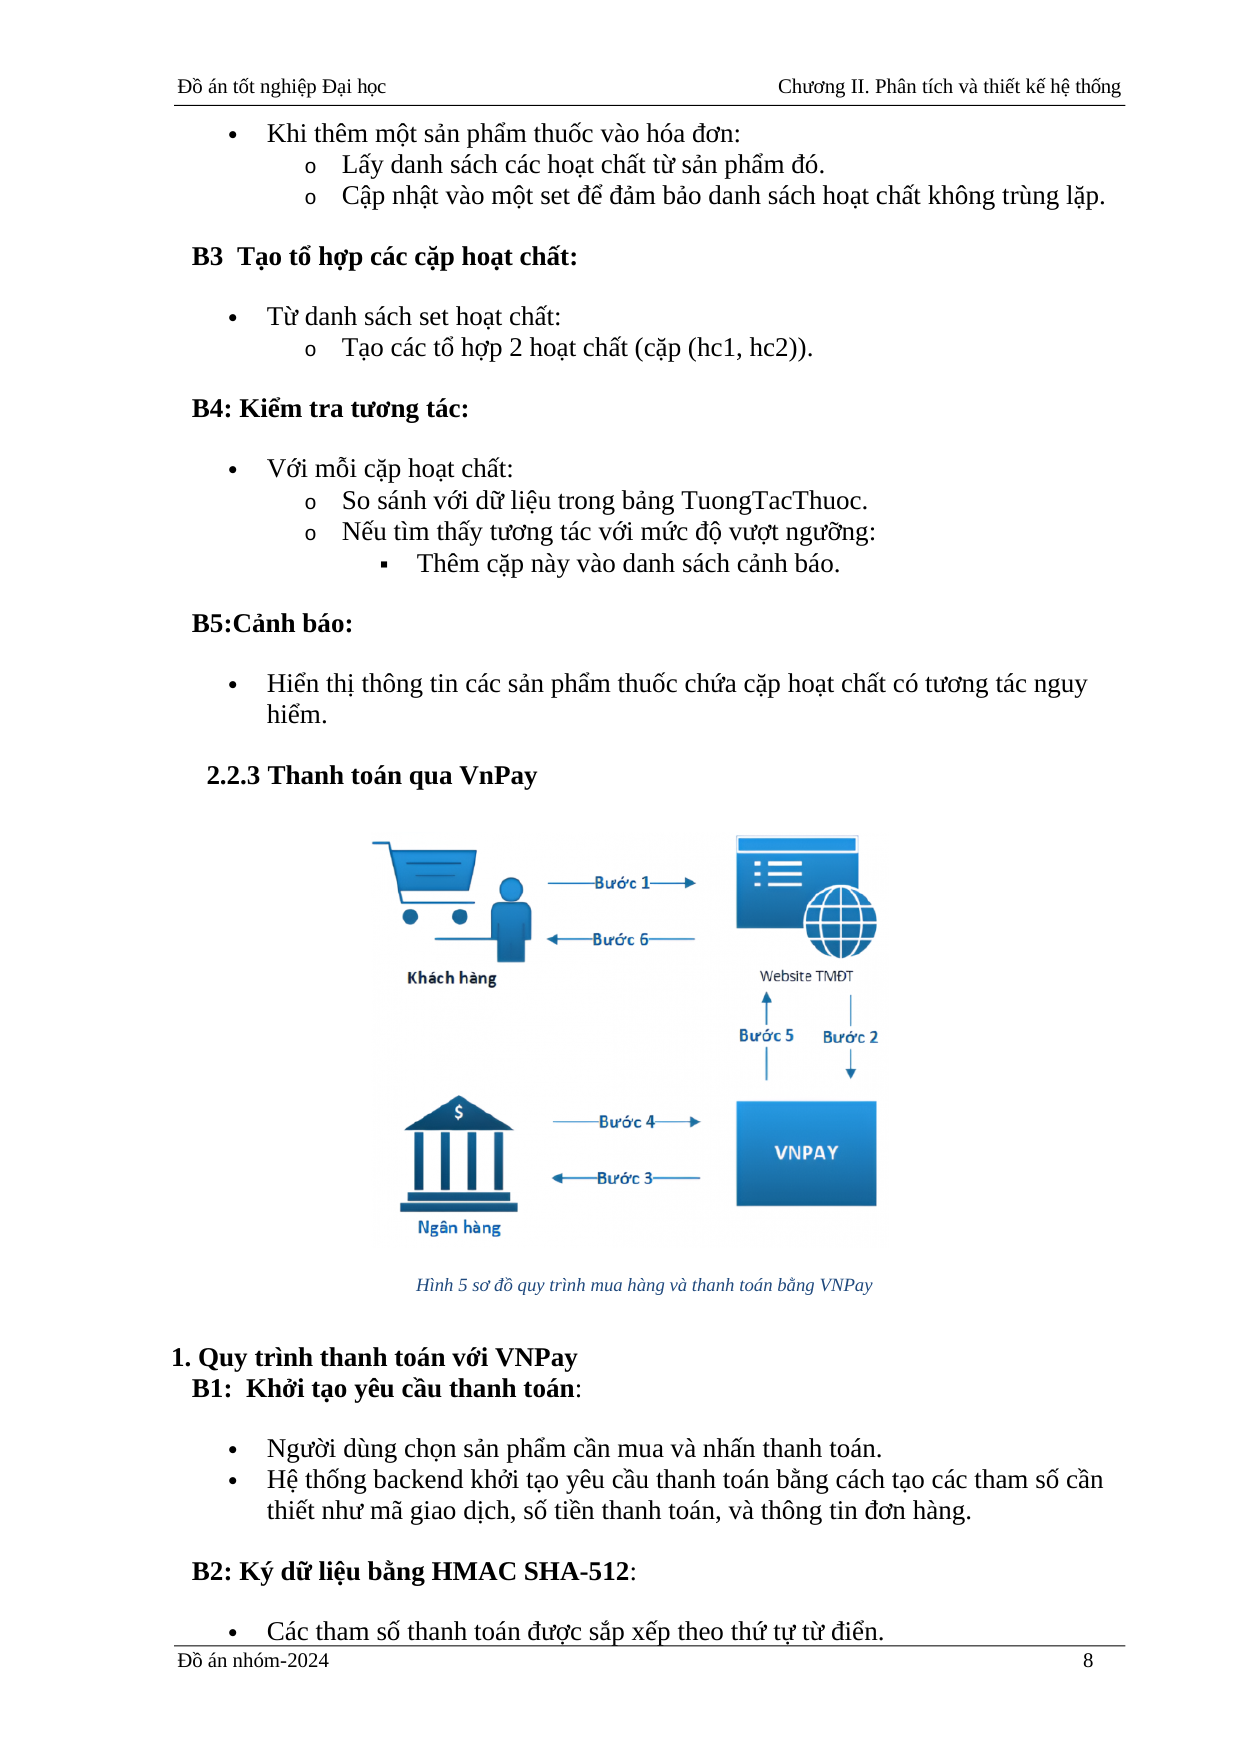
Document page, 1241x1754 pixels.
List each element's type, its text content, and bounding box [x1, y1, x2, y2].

list Nếu tìm thấy tương tác với mức độ vượt ngưỡng: [304, 515, 1136, 547]
list Người dùng chọn sản phẩm cần mua và nhấn thanh toán. [229, 1432, 1136, 1463]
list Từ danh sách set hoạt chất: [229, 300, 1136, 332]
list Thêm cặp này vào danh sách cảnh báo. [379, 547, 1136, 578]
text B4: Kiểm tra tương tác: [192, 392, 1136, 423]
subtitle Thanh toán qua VnPay [206, 759, 1136, 790]
list Khi thêm một sản phẩm thuốc vào hóa đơn: [229, 117, 1136, 148]
list Lấy danh sách các hoạt chất từ sản phẩm đó. [304, 148, 1136, 179]
text B2: Ký dữ liệu bằng HMAC SHA-512: [192, 1555, 1136, 1586]
list Tạo các tổ hợp 2 hoạt chất (cặp (hc1, hc2)). [304, 332, 1136, 363]
text B3 Tạo tổ hợp các cặp hoạt chất: [154, 240, 1136, 271]
list So sánh với dữ liệu trong bảng TuongTacThuoc. [304, 484, 1136, 515]
subtitle 1. Quy trình thanh toán với VNPay [171, 1341, 1136, 1372]
list Cập nhật vào một set để đảm bảo danh sách hoạt chất không trùng lặp. [304, 179, 1136, 211]
text Hình 5 sơ đồ quy trình mua hàng và thanh toán bằng VNPay [154, 1274, 1136, 1296]
text B1: Khởi tạo yêu cầu thanh toán: [154, 1372, 1136, 1403]
text B5:Cảnh báo: [192, 607, 1136, 638]
list Hiển thị thông tin các sản phẩm thuốc chứa cặp hoạt chất có tương tác nguy hiểm. [229, 667, 1136, 730]
list Hệ thống backend khởi tạo yêu cầu thanh toán bằng cách tạo các tham số cần thiết như mã giao dịch, số tiền thanh toán, và thông tin đơn hàng. [229, 1463, 1136, 1526]
picture [336, 805, 954, 1254]
list Các tham số thanh toán được sắp xếp theo thứ tự từ điển. [229, 1615, 1136, 1646]
list Với mỗi cặp hoạt chất: [229, 453, 1136, 484]
